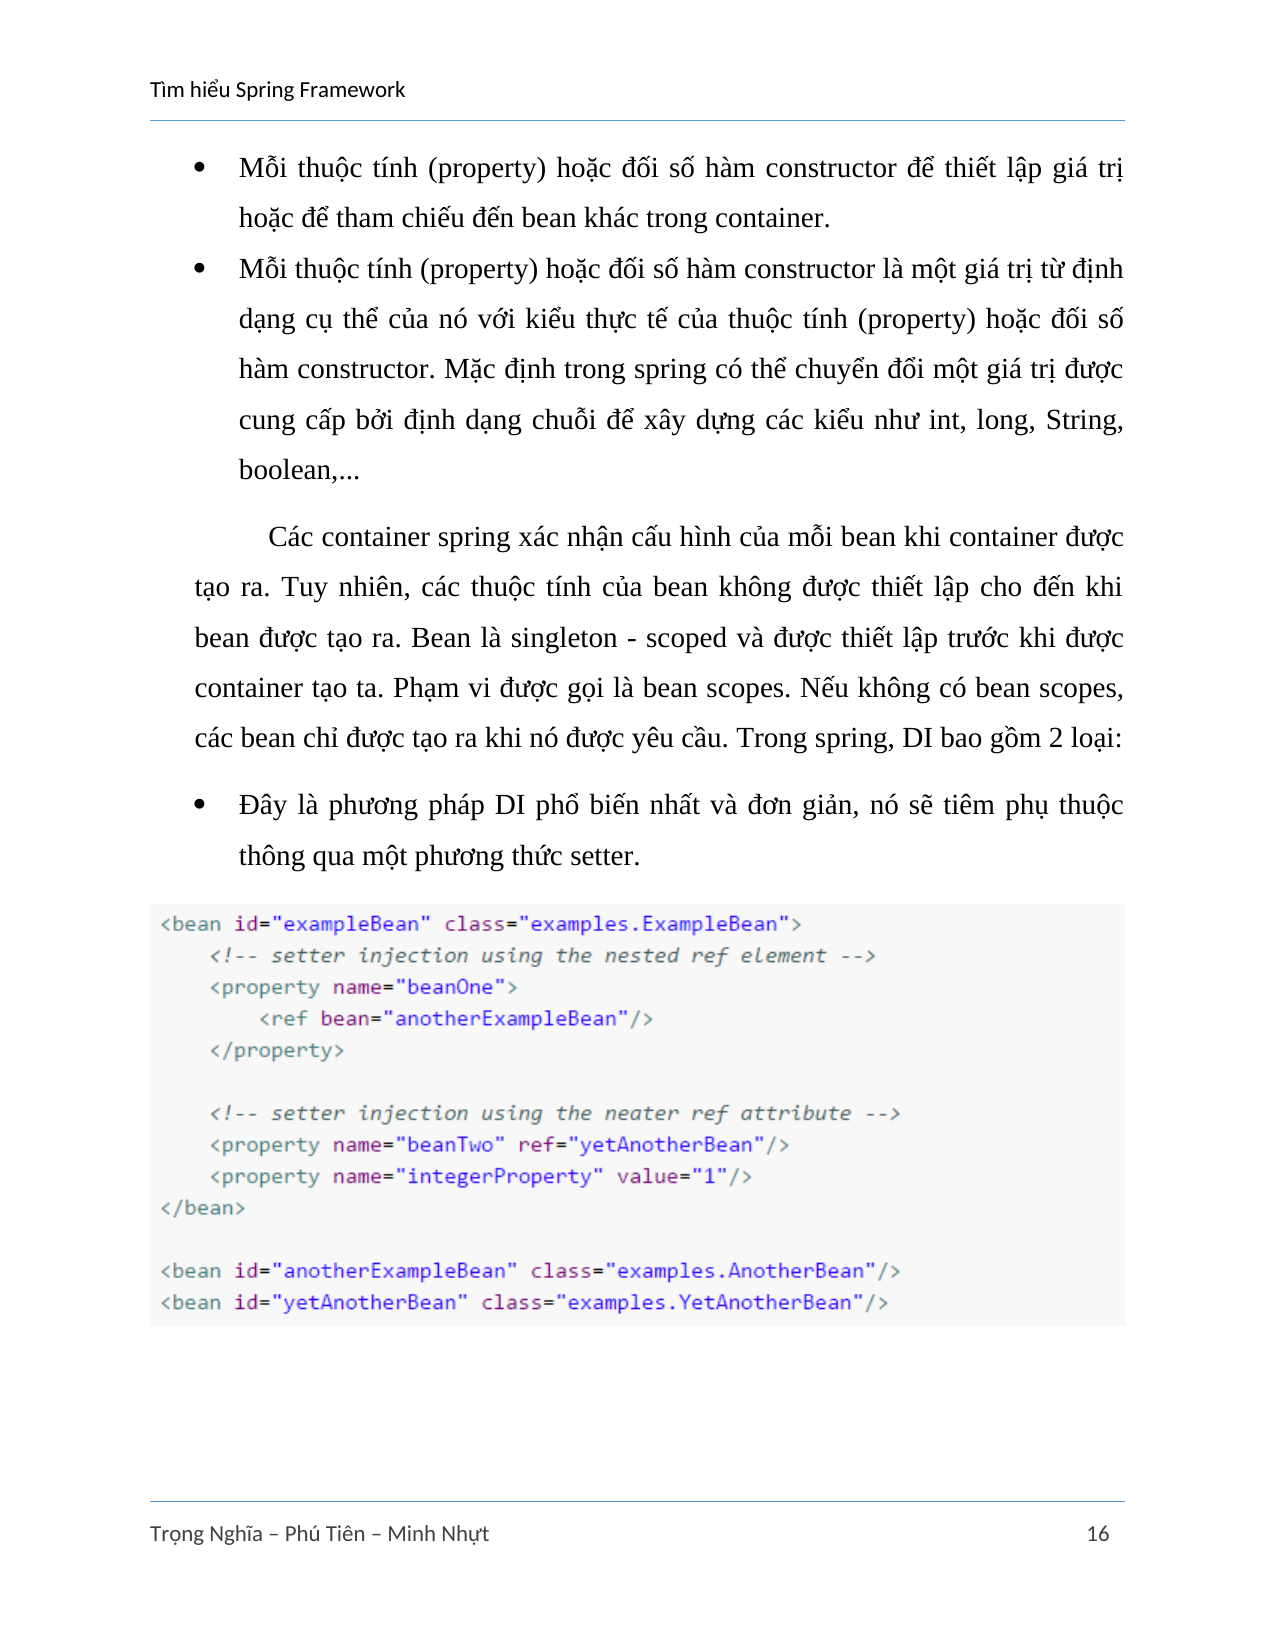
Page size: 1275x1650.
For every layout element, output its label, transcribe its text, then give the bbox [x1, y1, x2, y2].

picture [150, 904, 1125, 1326]
list Mỗi thuộc tính (property) hoặc đối số hàm constructor là một giá trị từ định dạng cụ thể của nó với kiểu thực tế của thuộc tính (property) hoặc đối số hàm constructor. Mặc định trong spring có thể chuyển đổi một giá trị được cung cấp bởi định dạng chuỗi để xây dựng các kiểu như int, long, String, boolean,... [194, 251, 1125, 486]
list Mỗi thuộc tính (property) hoặc đối số hàm constructor để thiết lập giá trị hoặc để tham chiếu đến bean khác trong container. [194, 150, 1125, 234]
list Đây là phương pháp DI phổ biến nhất và đơn giản, nó sẽ tiêm phụ thuộc thông qua một phương thức setter. [194, 787, 1125, 871]
text Các container spring xác nhận cấu hình của mỗi bean khi container được tạo ra. Tuy nhiên, các thuộc tính của bean không được thiết lập cho đến khi bean được tạo ra. Bean là singleton - scoped và được thiết lập trước khi được container tạo ta. Phạm vi được gọi là bean scopes. Nếu không có bean scopes, các bean chỉ được tạo ra khi nó được yêu cầu. Trong spring, DI bao gồm 2 loại: [194, 519, 1125, 754]
